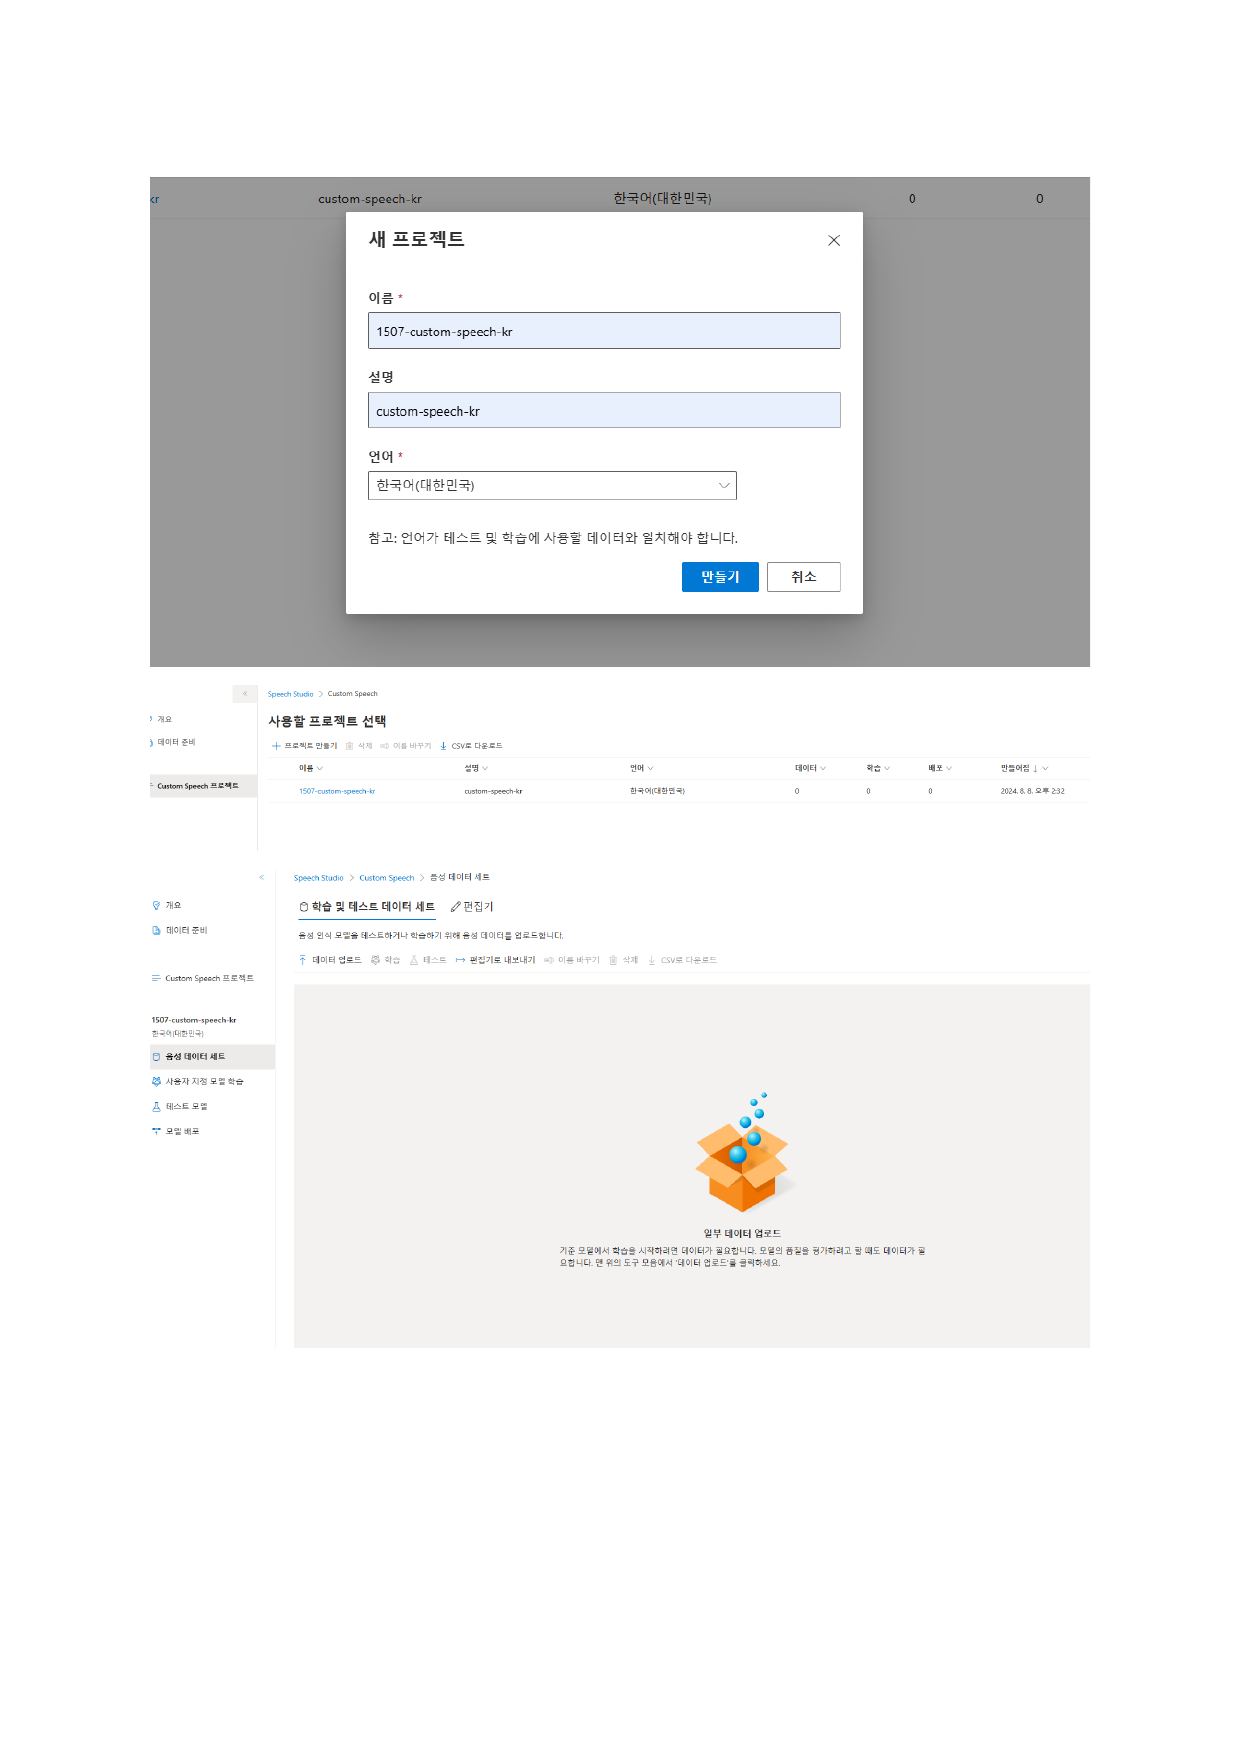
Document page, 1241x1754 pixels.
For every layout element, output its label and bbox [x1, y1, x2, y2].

picture [150, 869, 1091, 1348]
picture [150, 177, 1091, 667]
picture [150, 685, 1091, 851]
